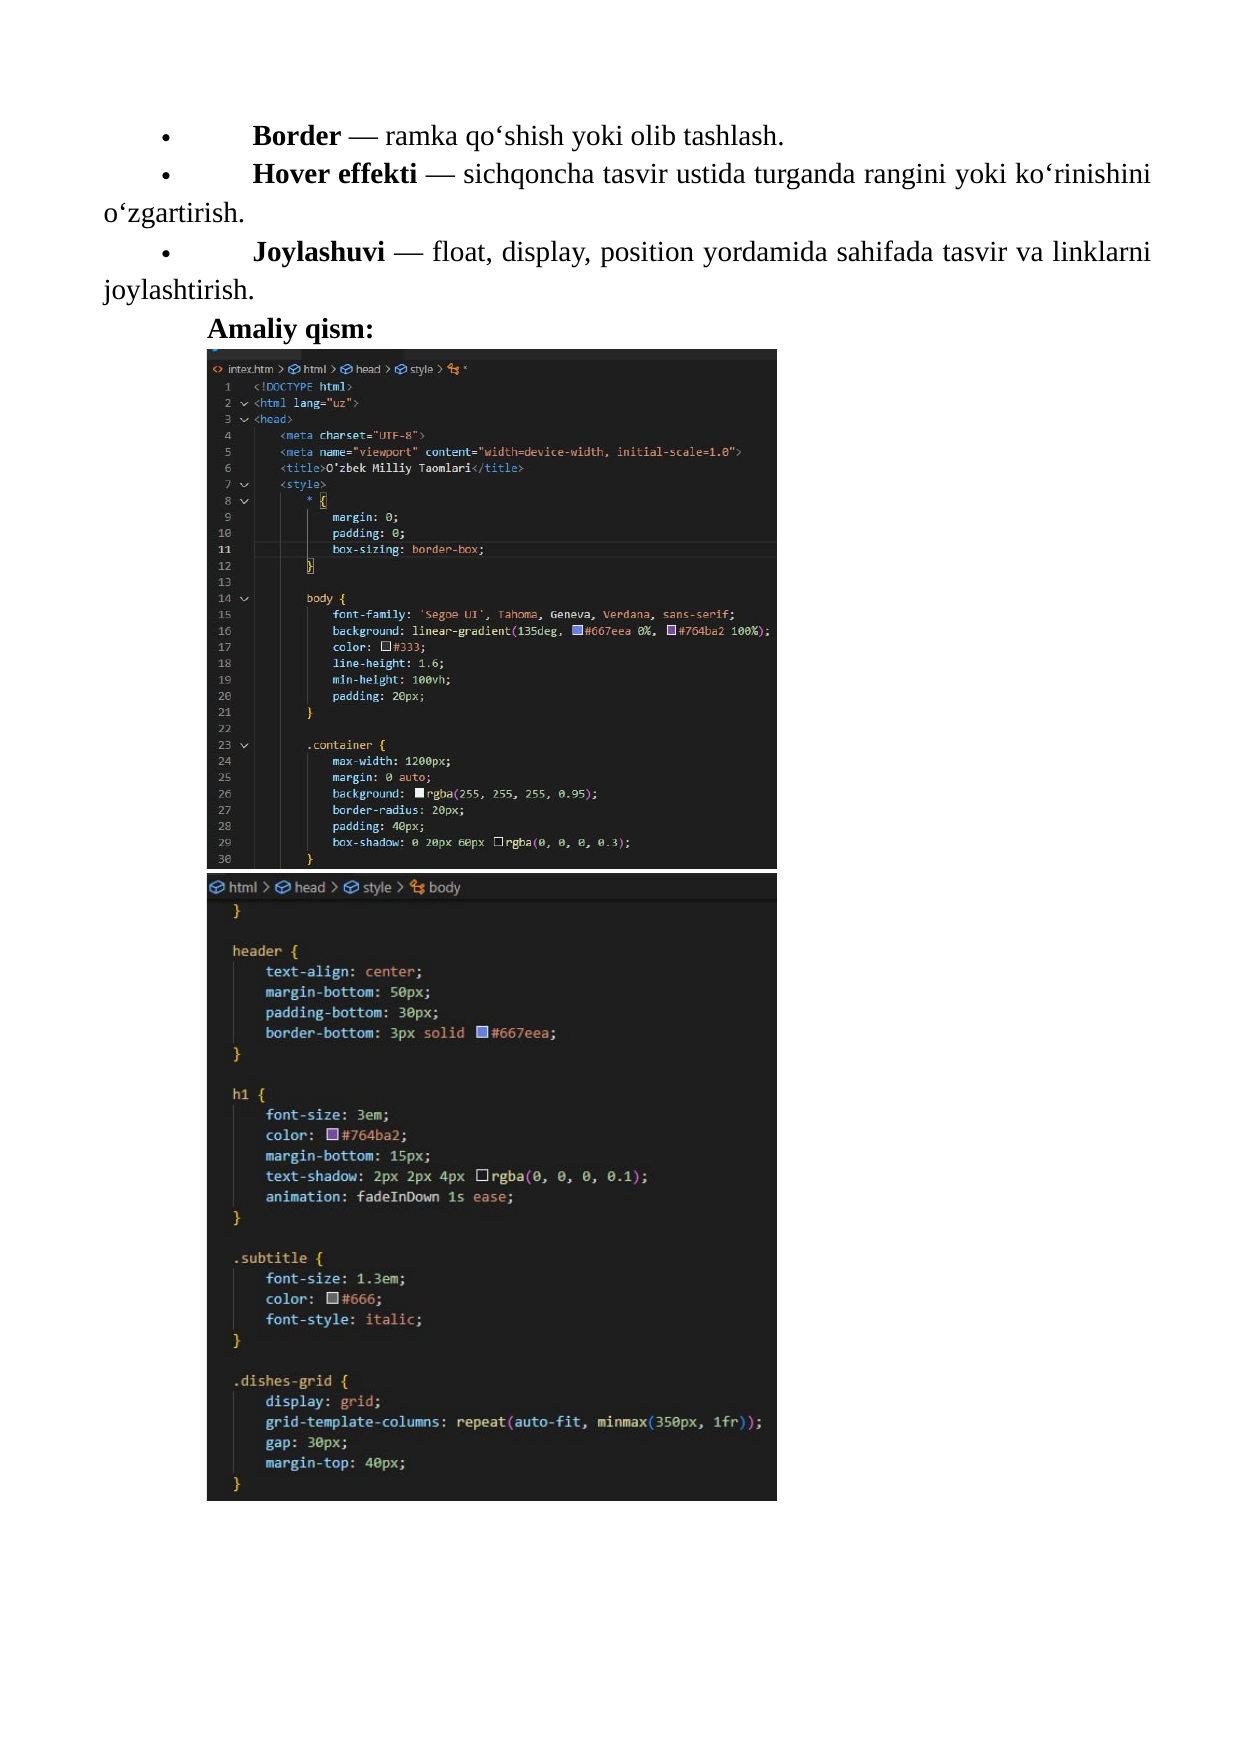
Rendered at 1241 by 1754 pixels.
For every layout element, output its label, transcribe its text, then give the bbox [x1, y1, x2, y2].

picture [206, 349, 777, 869]
list Joylashuvi — float, display, position yordamida sahifada tasvir va linklarni joylashtirish. [103, 234, 1152, 306]
list Hover effekti — sichqoncha tasvir ustida turganda rangini yoki ko‘rinishini o‘zgartirish. [103, 157, 1152, 229]
text Amaliy qism: [118, 311, 1152, 344]
list Border — ramka qo‘shish yoki olib tashlash. [103, 118, 1152, 152]
picture [206, 873, 777, 1501]
